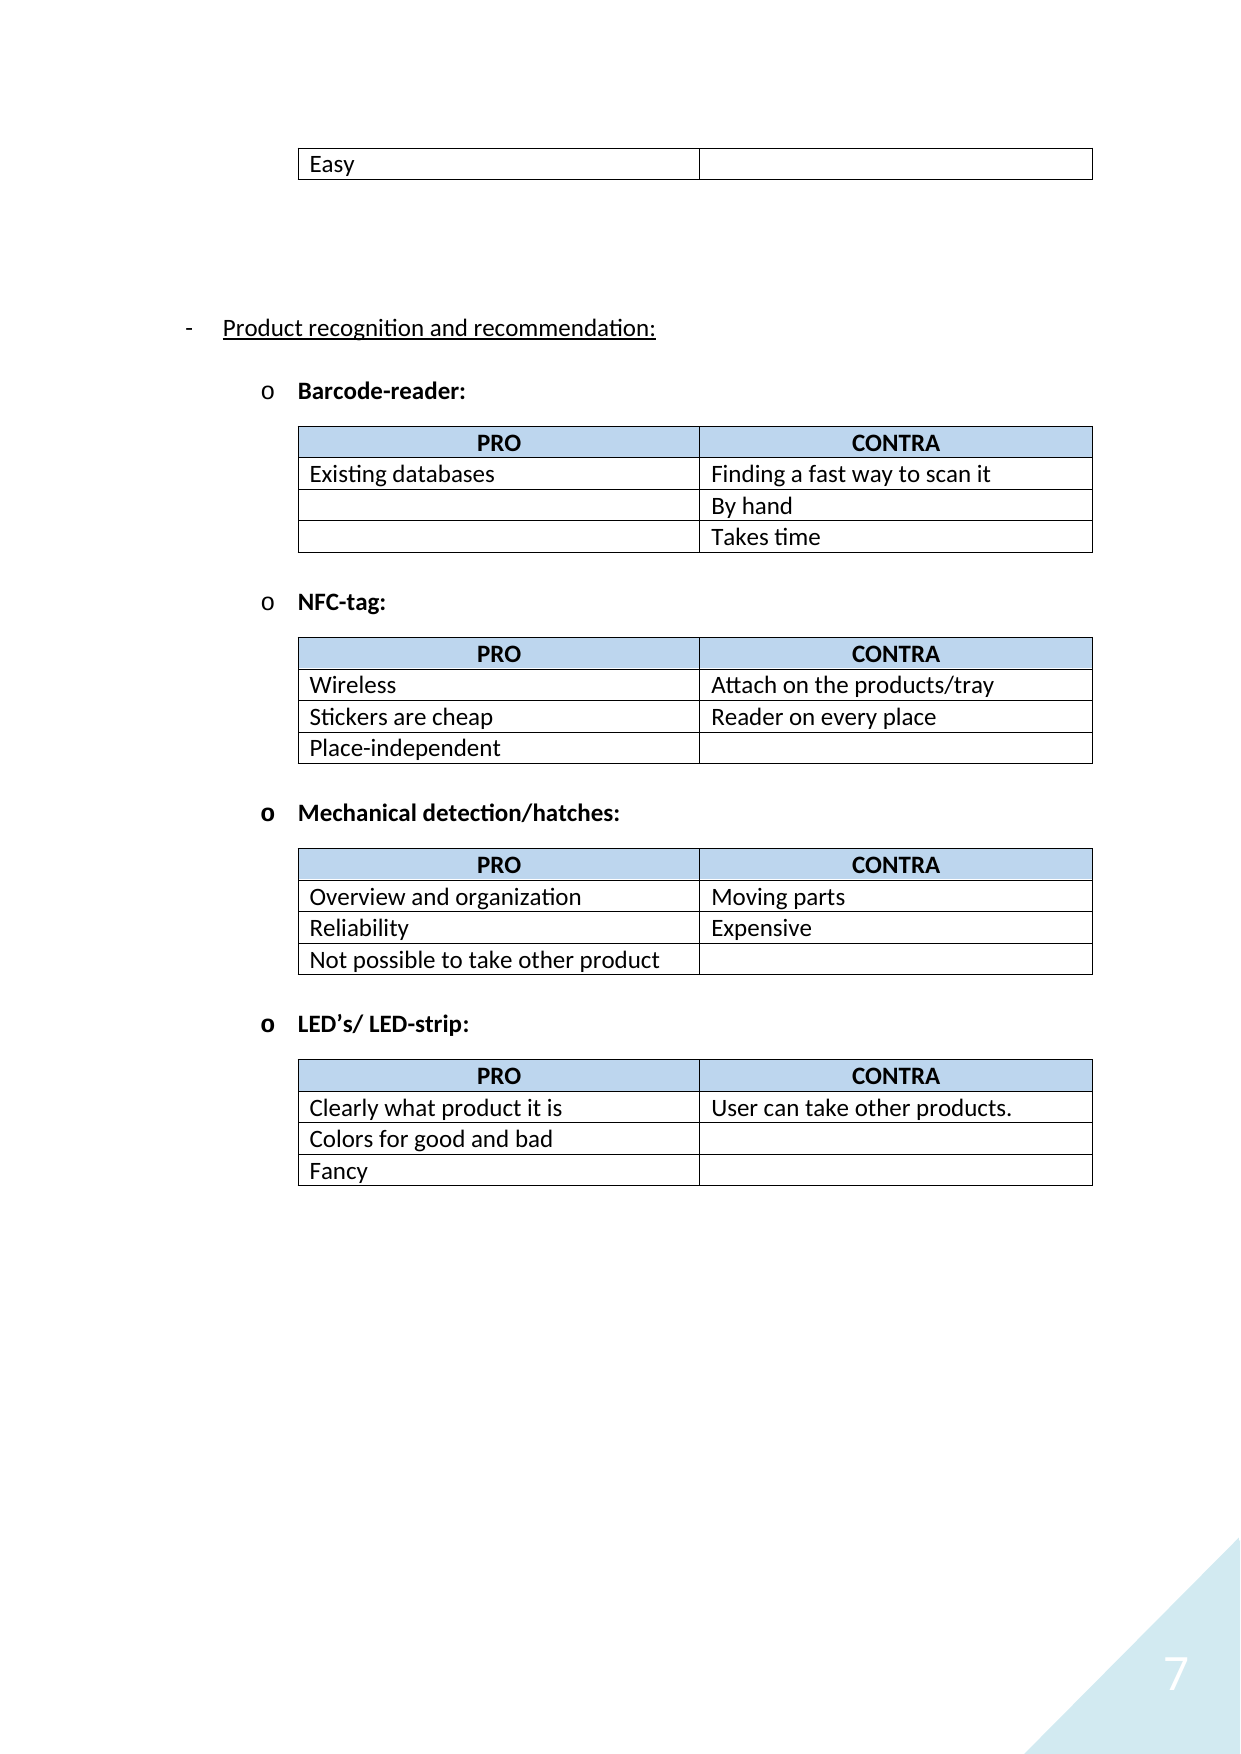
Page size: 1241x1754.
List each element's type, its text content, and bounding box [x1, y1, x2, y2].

list Mechanical detection/hatches: [260, 797, 1093, 829]
table_header PRO [299, 849, 699, 879]
table_cell Reliability [299, 912, 699, 943]
list LED’s/ LED-strip: [260, 1008, 1093, 1040]
table_header CONTRA [700, 427, 1092, 457]
table_header PRO [299, 638, 699, 668]
list NFC-tag: [260, 586, 1093, 618]
table_cell Colors for good and bad [299, 1123, 699, 1154]
table_cell Existing databases [299, 458, 699, 489]
table_cell [299, 521, 699, 552]
table_cell User can take other products. [700, 1092, 1092, 1122]
table_cell [700, 1155, 1092, 1185]
table_cell [299, 490, 699, 520]
table_cell Clearly what product it is [299, 1092, 699, 1122]
table_cell Not possible to take other product [299, 944, 699, 974]
table_cell Reader on every place [700, 701, 1092, 732]
table_cell Moving parts [700, 881, 1092, 911]
table_cell By hand [700, 490, 1092, 520]
table_header CONTRA [700, 638, 1092, 668]
table_header PRO [299, 427, 699, 457]
table_cell Finding a fast way to scan it [700, 458, 1092, 489]
table_cell Overview and organization [299, 881, 699, 911]
table_cell Fancy [299, 1155, 699, 1185]
table_cell Wireless [299, 670, 699, 700]
table_header CONTRA [700, 849, 1092, 879]
table_cell [700, 944, 1092, 974]
table_header PRO [299, 1060, 699, 1091]
table_cell Easy [299, 149, 699, 179]
table_cell Place-independent [299, 733, 699, 763]
list Product recognition and recommendation: [185, 312, 1093, 373]
list Barcode-reader: [260, 375, 1093, 407]
table_cell Attach on the products/tray [700, 670, 1092, 700]
table_cell [700, 733, 1092, 763]
table_header CONTRA [700, 1060, 1092, 1091]
table_cell [700, 1123, 1092, 1154]
table_cell Takes time [700, 521, 1092, 552]
table_cell Stickers are cheap [299, 701, 699, 732]
table_cell [700, 149, 1092, 179]
table_cell Expensive [700, 912, 1092, 943]
